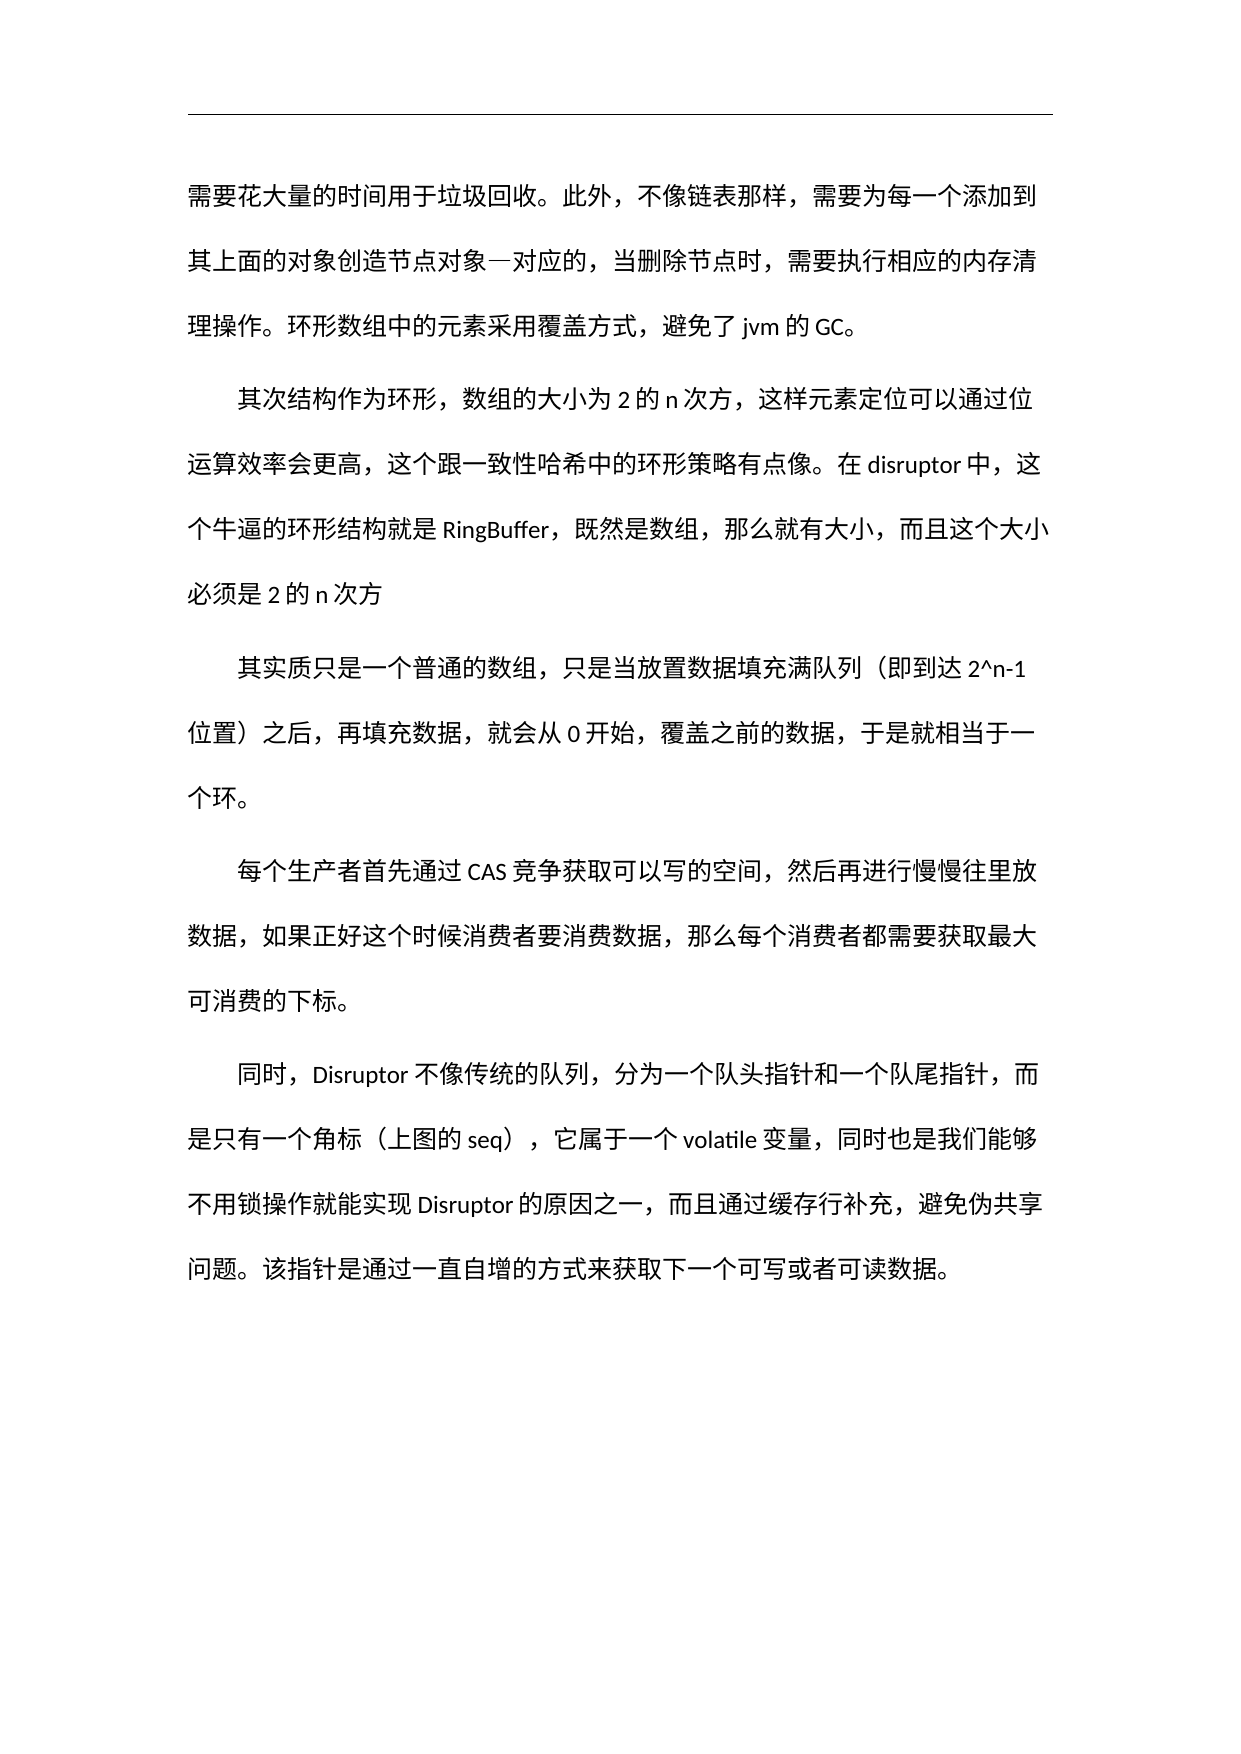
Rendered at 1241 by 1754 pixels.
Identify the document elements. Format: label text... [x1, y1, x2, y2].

text 同时，Disruptor 不像传统的队列，分为一个队头指针和一个队尾指针，而是只有一个角标（上图的seq），它属于一个volatile变量，同时也是我们能够不用锁操作就能实现Disruptor的原因之一，而且通过缓存行补充，避免伪共享问题。该指针是通过一直自增的方式来获取下一个可写或者可读数据。 [187, 1040, 1053, 1300]
text 其次结构作为环形，数组的大小为2的n次方，这样元素定位可以通过位运算效率会更高，这个跟一致性哈希中的环形策略有点像。在disruptor中，这个牛逼的环形结构就是RingBuffer，既然是数组，那么就有大小，而且这个大小必须是2的n次方 [187, 365, 1053, 625]
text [187, 162, 1053, 357]
text 每个生产者首先通过CAS竞争获取可以写的空间，然后再进行慢慢往里放数据，如果正好这个时候消费者要消费数据，那么每个消费者都需要获取最大可消费的下标。 [187, 837, 1053, 1032]
text 其实质只是一个普通的数组，只是当放置数据填充满队列（即到达2^n-1位置）之后，再填充数据，就会从0开始，覆盖之前的数据，于是就相当于一个环。 [187, 634, 1053, 829]
